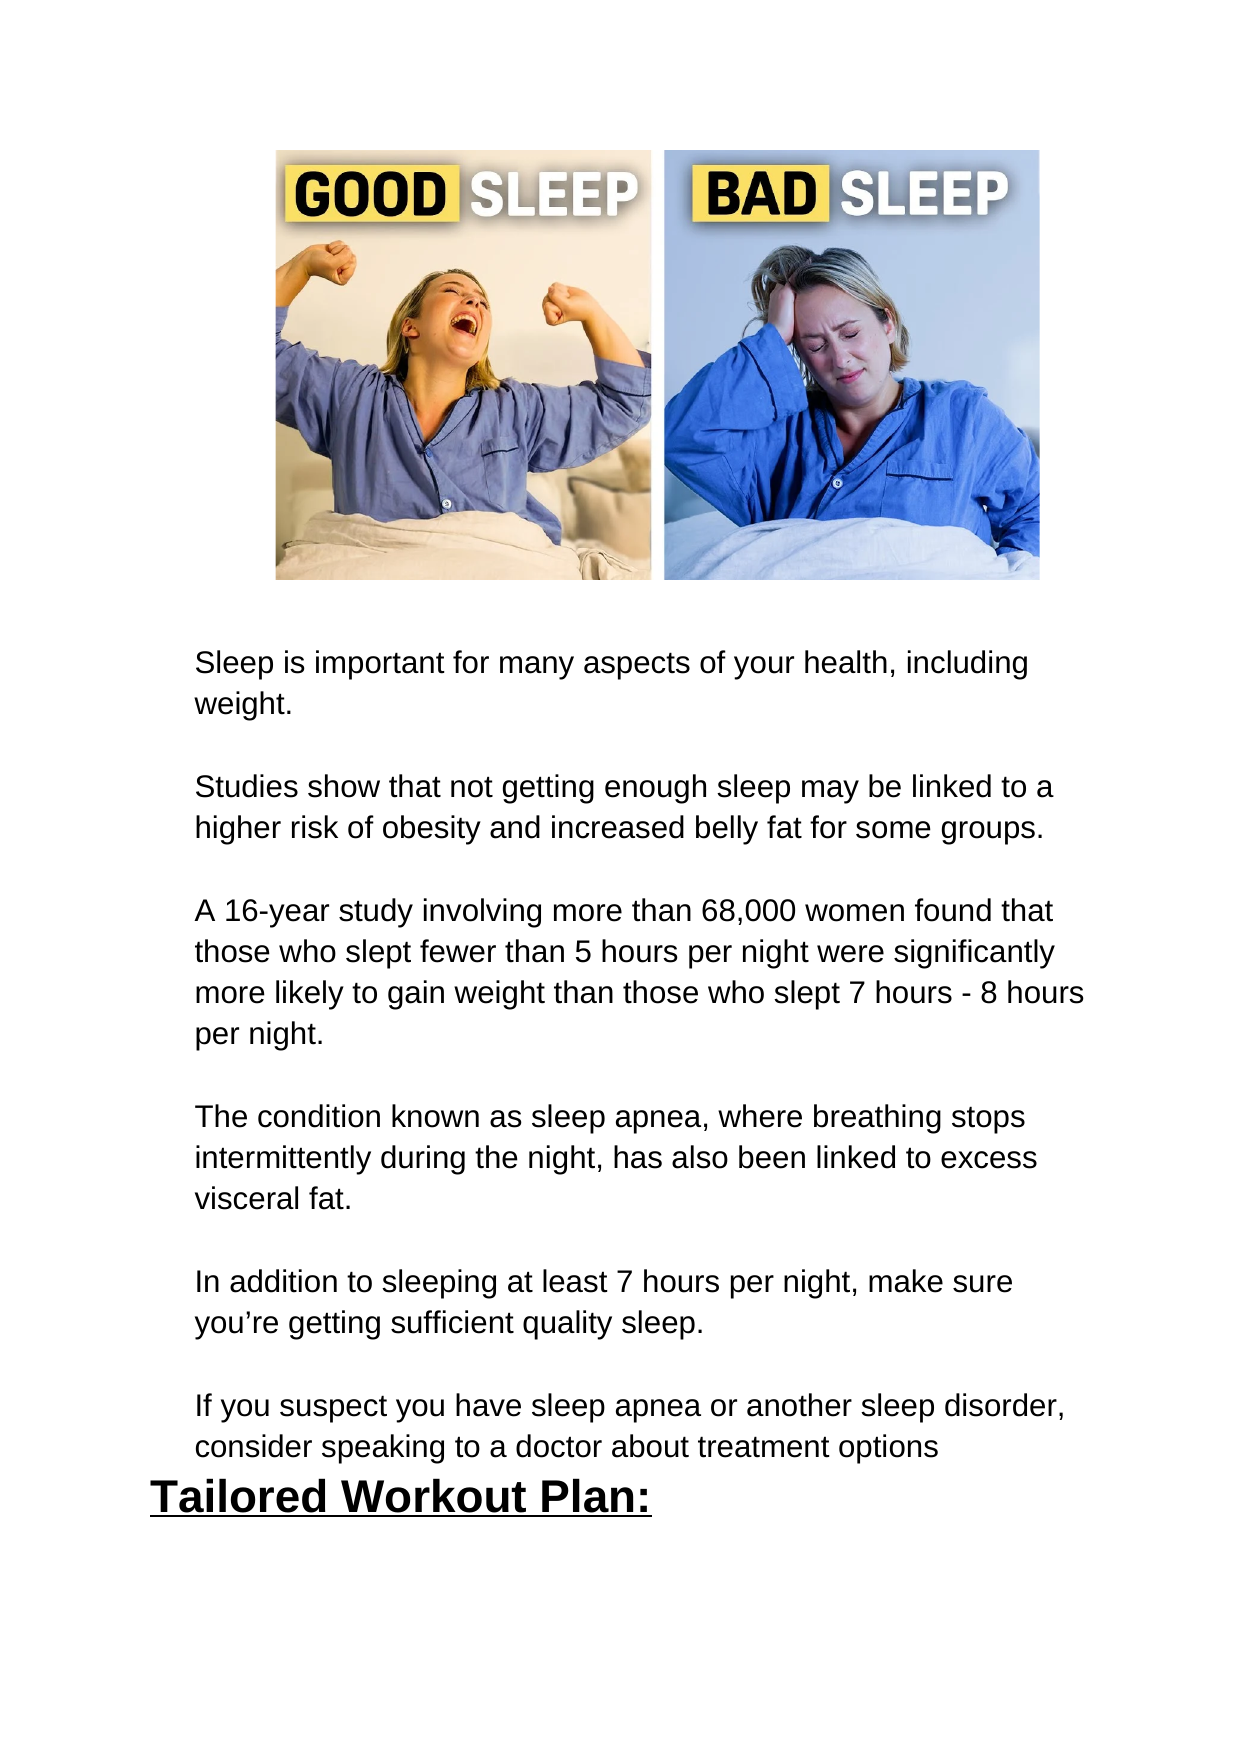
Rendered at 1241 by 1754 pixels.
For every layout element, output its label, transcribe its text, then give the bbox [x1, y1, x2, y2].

text Studies show that not getting enough sleep may be linked to a higher risk of obesity and increased belly fat for some groups. [194, 768, 1090, 845]
text If you suspect you have sleep apnea or another sleep disorder, consider speaking to a doctor about treatment options [194, 1387, 1090, 1464]
text In addition to sleeping at least 7 hours per night, make sure you’re getting sufficient quality sleep. [194, 1263, 1090, 1340]
picture [275, 150, 1040, 580]
text A 16-year study involving more than 68,000 women found that [150, 892, 1090, 927]
text The condition known as sleep apnea, where breathing stops intermittently during the night, has also been linked to excess visceral fat. [194, 1098, 1090, 1216]
text per night. [150, 1015, 1090, 1051]
text Sleep is important for many aspects of your health, including weight. [194, 644, 1090, 721]
text more likely to gain weight than those who slept 7 hours - 8 hours [150, 974, 1090, 1010]
text those who slept fewer than 5 hours per night were significantly [150, 933, 1090, 969]
text Tailored Workout Plan: [150, 1469, 1090, 1522]
